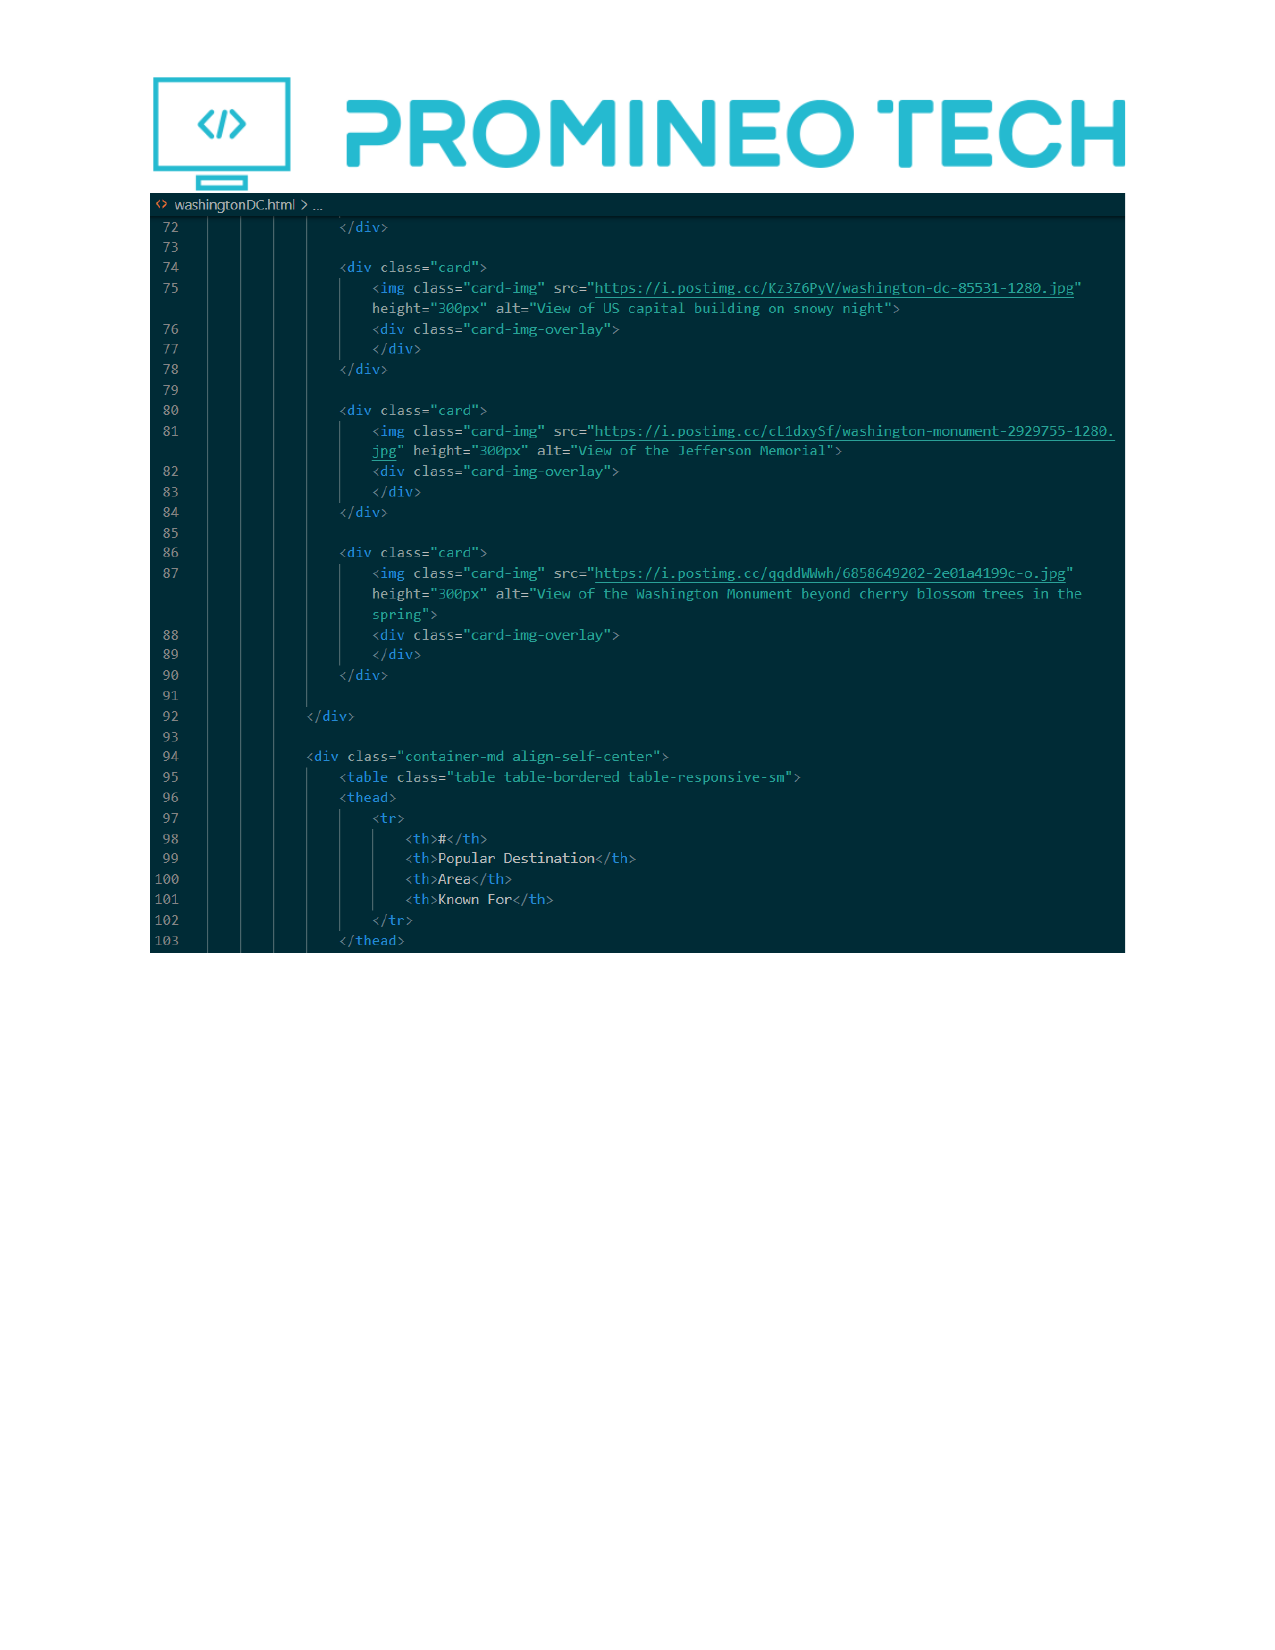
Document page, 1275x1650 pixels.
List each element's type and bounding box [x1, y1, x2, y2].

picture [522, 633, 530, 639]
picture [522, 286, 530, 292]
picture [461, 898, 469, 903]
picture [522, 430, 530, 435]
picture [522, 328, 530, 333]
picture [522, 470, 530, 475]
picture [150, 75, 1125, 192]
picture [204, 203, 211, 209]
picture [522, 572, 530, 577]
